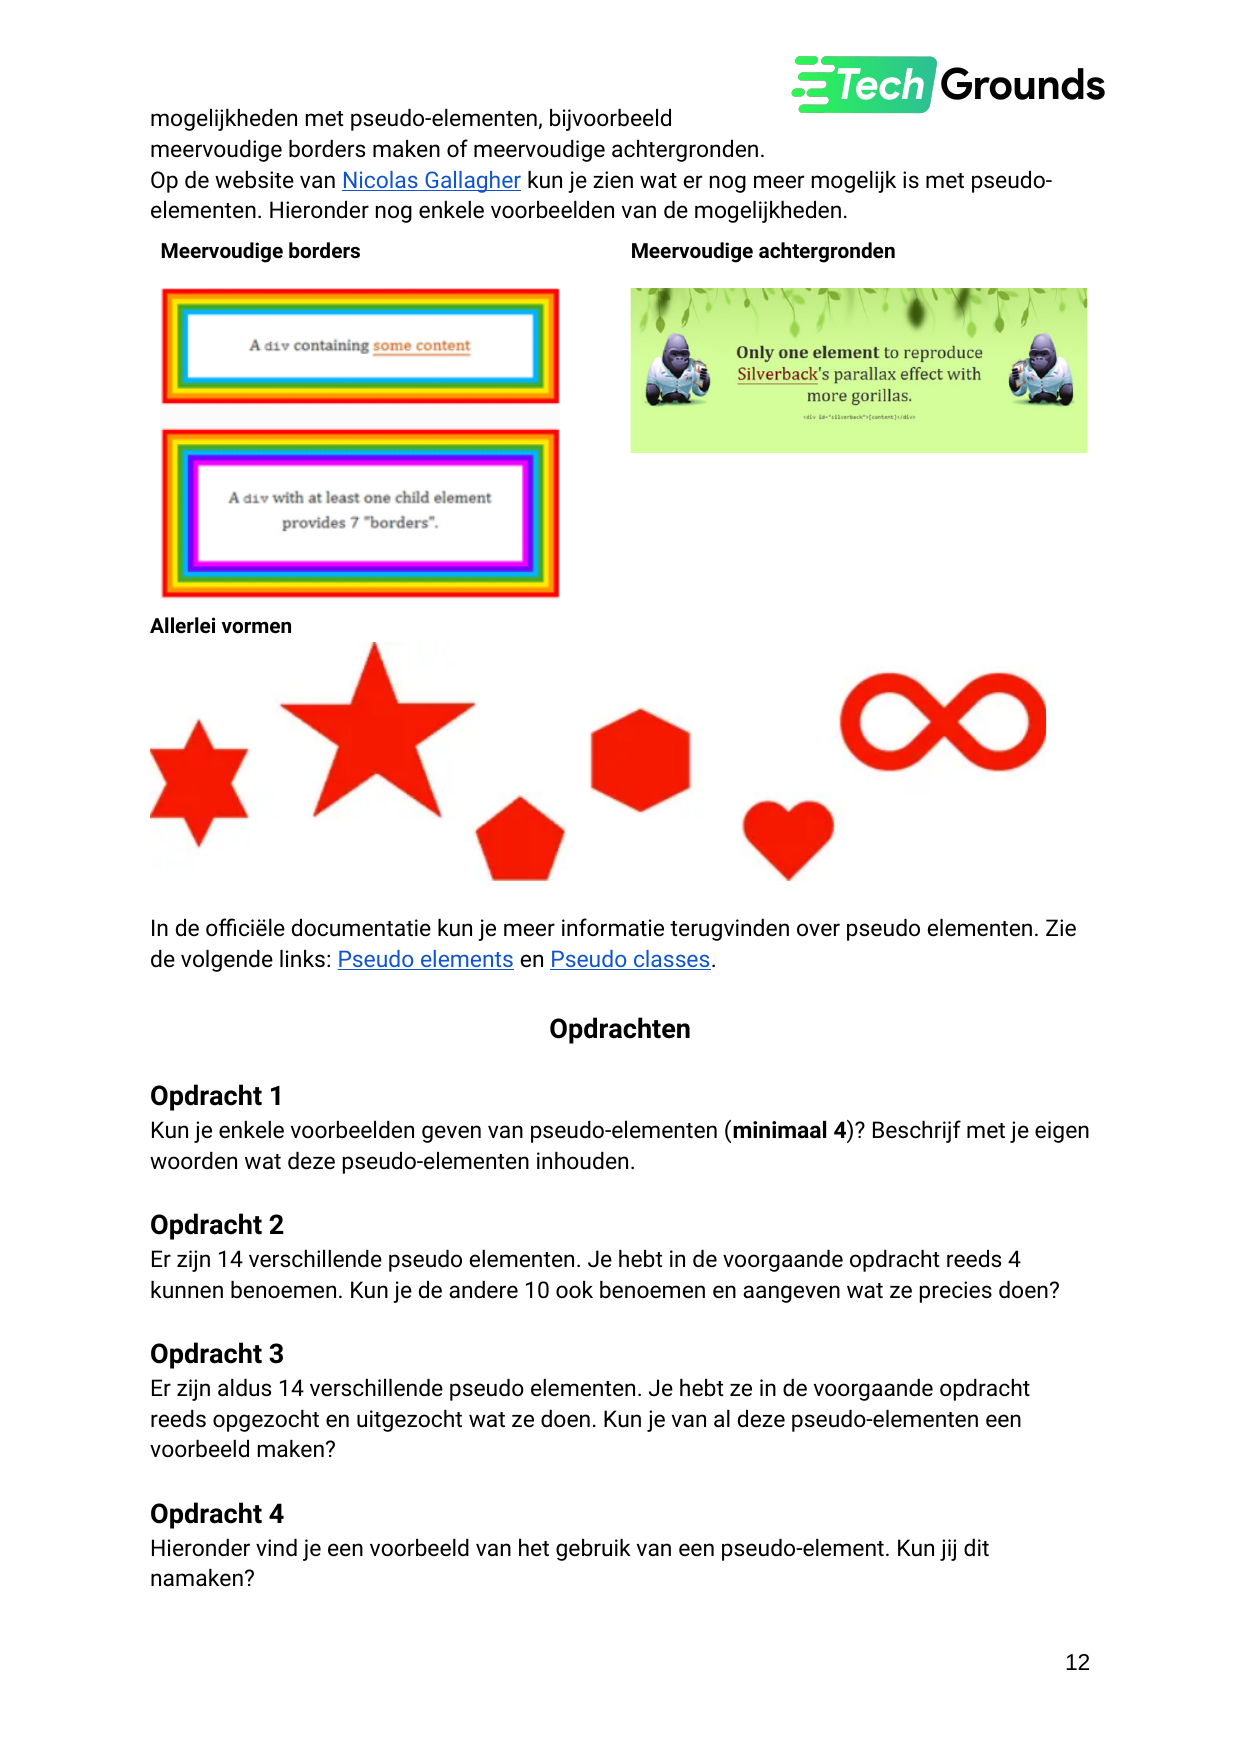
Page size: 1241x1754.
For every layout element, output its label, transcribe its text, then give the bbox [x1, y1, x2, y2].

picture [150, 642, 1047, 881]
text Allerlei vormen [150, 614, 1090, 639]
text Kun je enkele voorbeelden geven van pseudo-elementen (minimaal 4)? Beschrijf met je eigen woorden wat deze pseudo-elementen inhouden. [150, 1117, 1090, 1175]
picture [160, 288, 561, 601]
text Er zijn 14 verschillende pseudo elementen. Je hebt in de voorgaande opdracht reeds 4 kunnen benoemen. Kun je de andere 10 ook benoemen en aangeven wat ze precies doen? [150, 1246, 1090, 1304]
text Opdracht 4 [150, 1498, 1090, 1530]
text Opdrachten [150, 1013, 1090, 1045]
table_cell [620, 278, 1091, 614]
table_header Meervoudige borders [150, 229, 620, 278]
picture [630, 288, 1088, 453]
table_header Meervoudige achtergronden [620, 229, 1091, 278]
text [150, 105, 1090, 224]
text Er zijn aldus 14 verschillende pseudo elementen. Je hebt ze in de voorgaande opdracht reeds opgezocht en uitgezocht wat ze doen. Kun je van al deze pseudo-elementen een voorbeeld maken? [150, 1375, 1090, 1463]
text In de officiële documentatie kun je meer informatie terugvinden over pseudo elementen. Zie de volgende links: Pseudo elements en Pseudo classes. [150, 915, 1090, 973]
text Opdracht 1 [150, 1081, 1090, 1112]
text Hieronder vind je een voorbeeld van het gebruik van een pseudo-element. Kun jij dit namaken? [150, 1535, 1090, 1592]
table_cell [150, 278, 620, 614]
text Opdracht 3 [150, 1338, 1090, 1370]
picture [788, 42, 1109, 128]
text Opdracht 2 [150, 1209, 1090, 1241]
